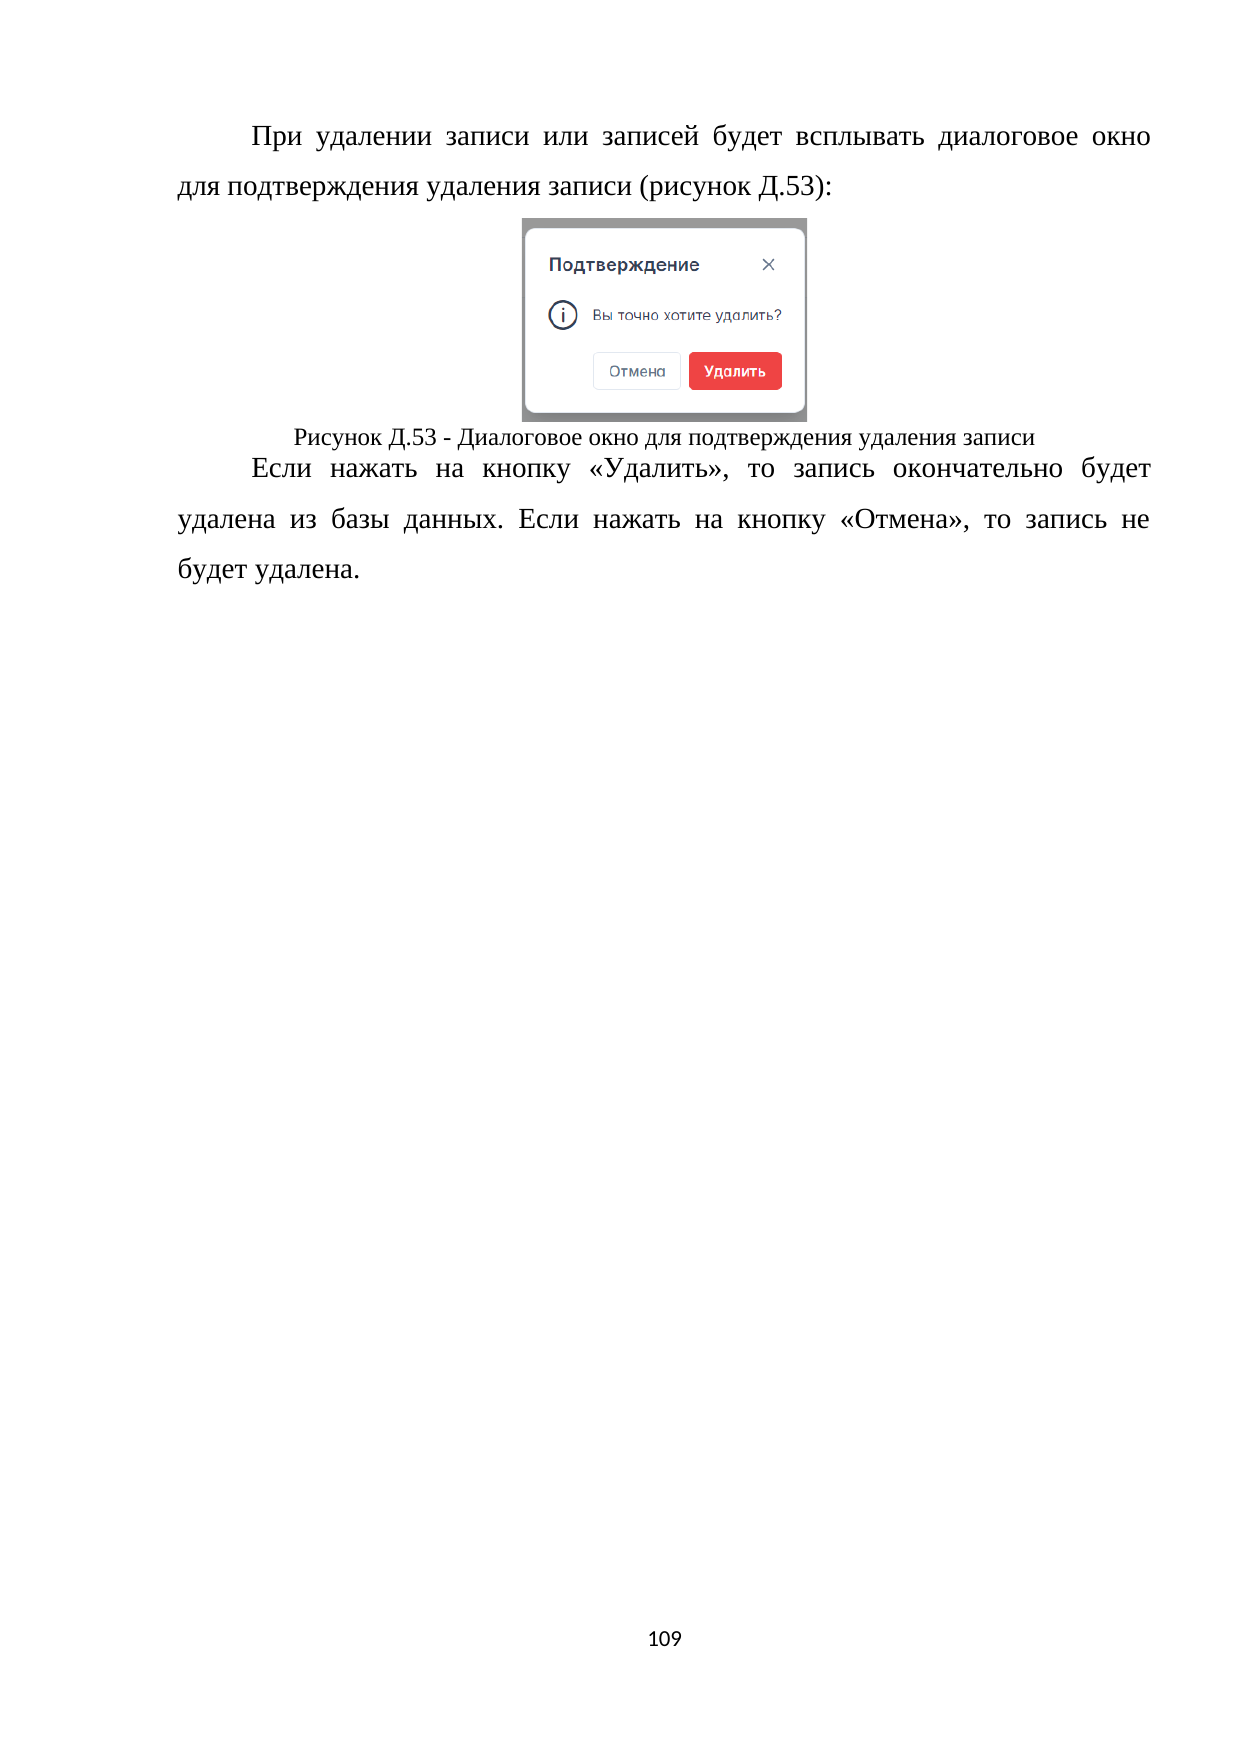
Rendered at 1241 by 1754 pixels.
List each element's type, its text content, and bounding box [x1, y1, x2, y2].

text Рисунок Д.53 - Диалоговое окно для подтверждения удаления записи [177, 422, 1152, 451]
text При удалении записи или записей будет всплывать диалоговое окно для подтверждения удаления записи (рисунок Д.53): [177, 118, 1152, 202]
picture [521, 218, 808, 422]
text Если нажать на кнопку «Удалить», то запись окончательно будет удалена из базы данных. Если нажать на кнопку «Отмена», то запись не будет удалена. [177, 451, 1152, 585]
